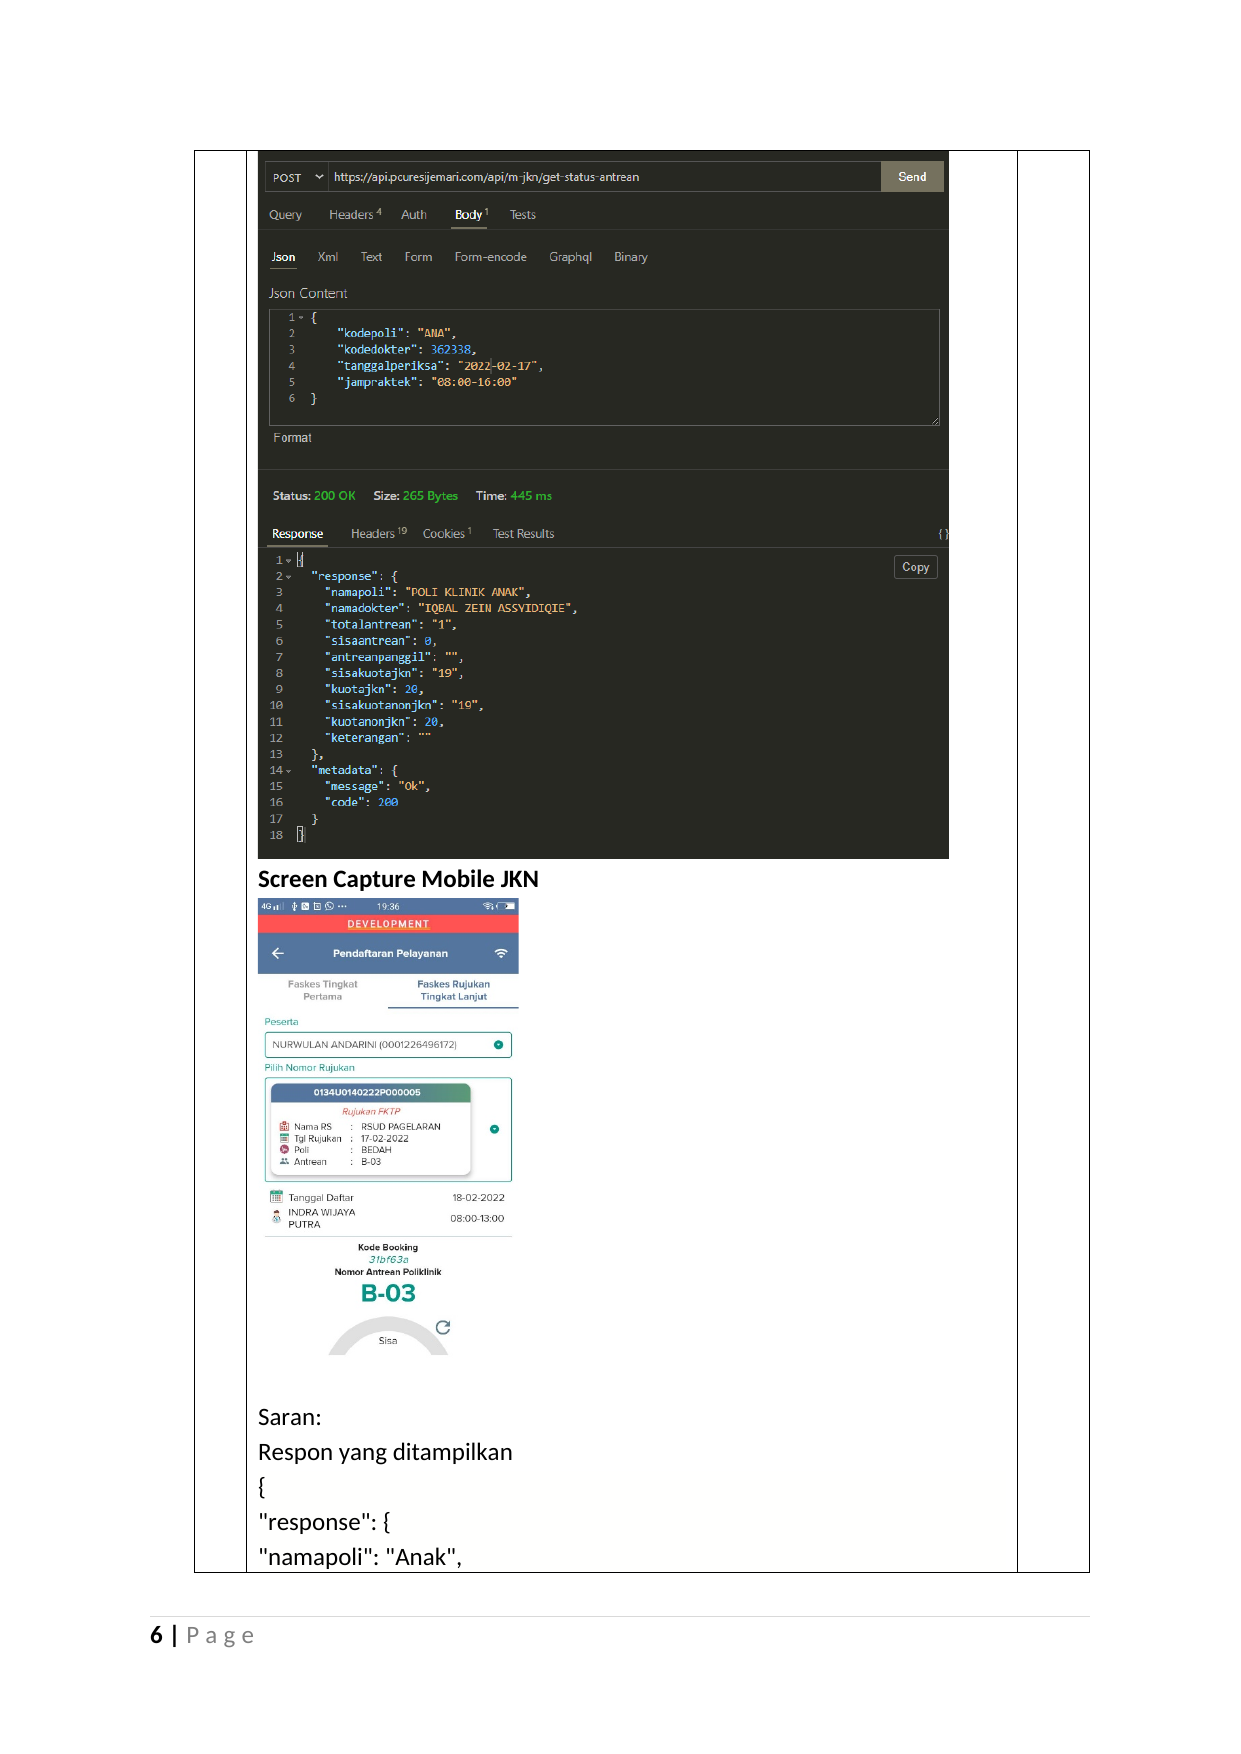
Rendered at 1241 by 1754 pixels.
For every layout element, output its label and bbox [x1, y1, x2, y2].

table_cell [1018, 151, 1089, 1572]
picture [257, 151, 949, 859]
table_cell [195, 151, 246, 1572]
picture [257, 898, 519, 1362]
table_cell [247, 151, 1017, 1572]
